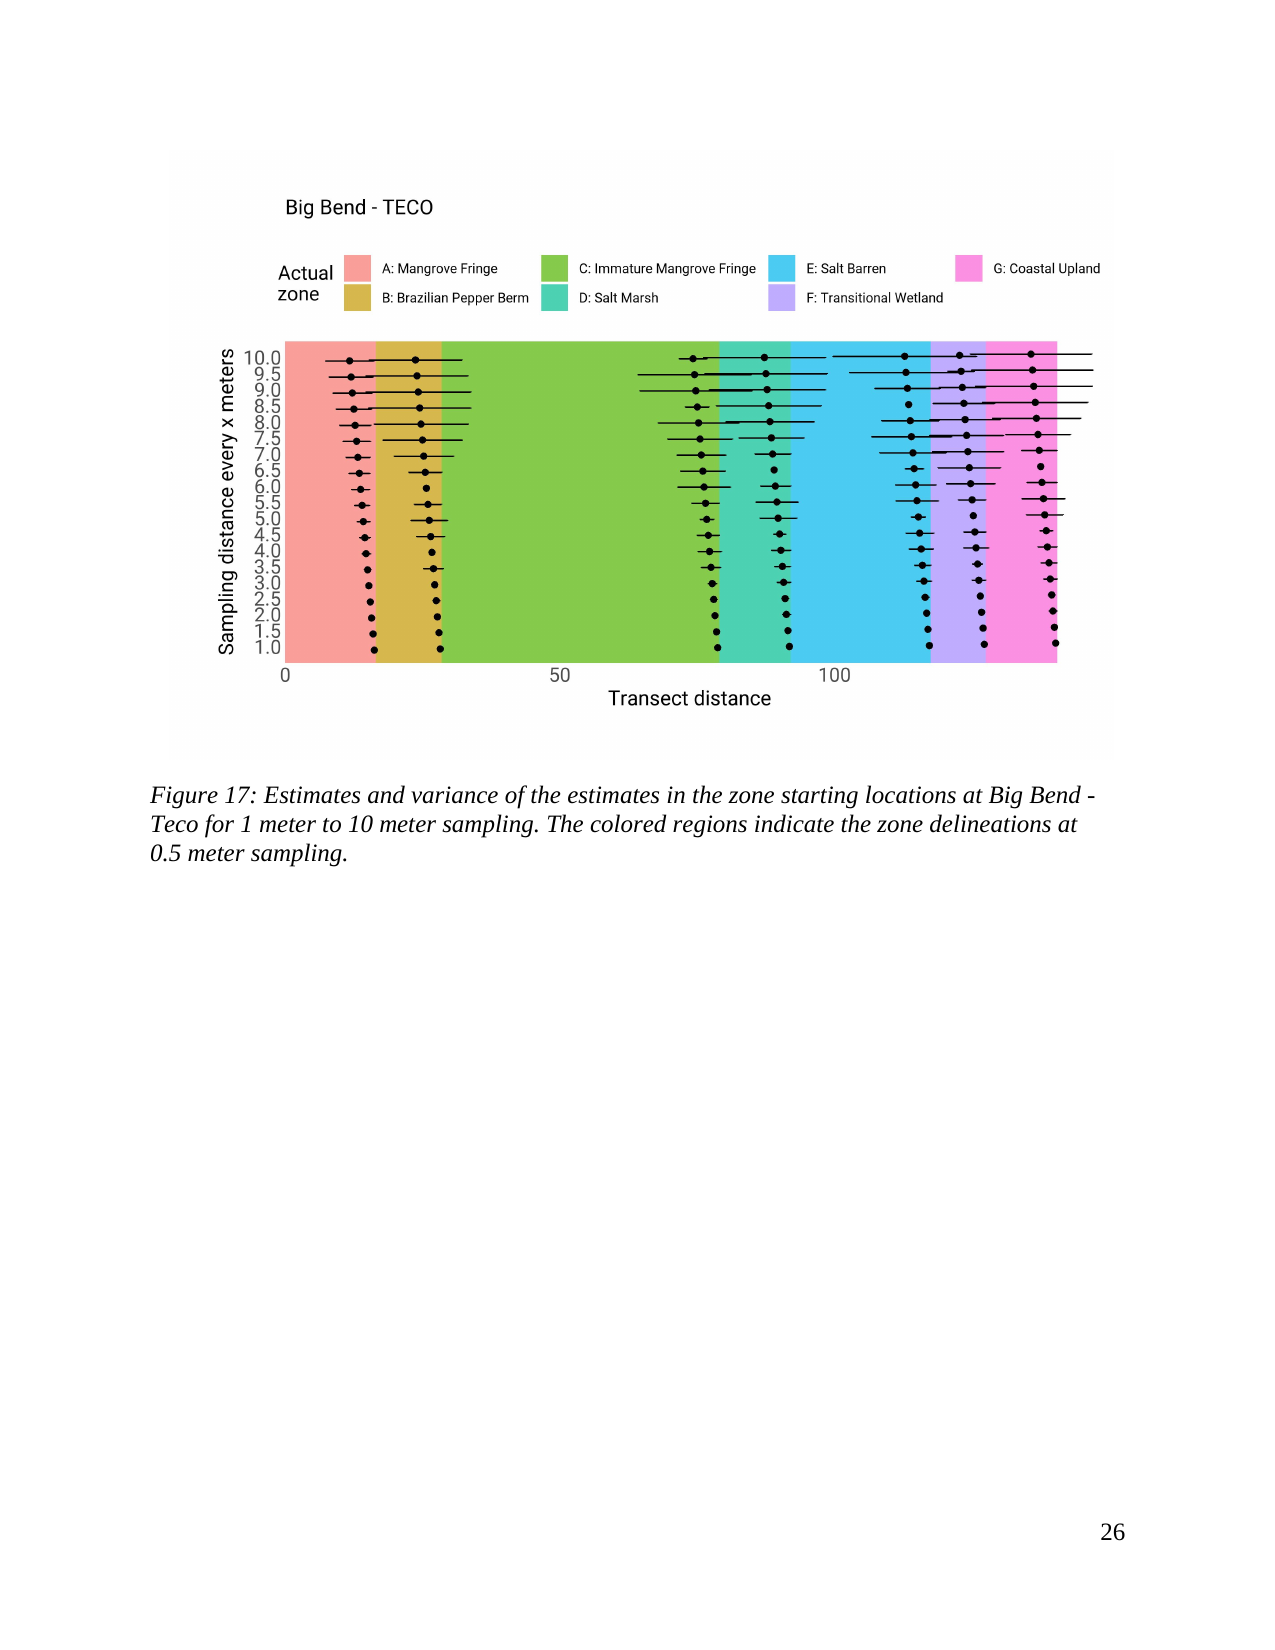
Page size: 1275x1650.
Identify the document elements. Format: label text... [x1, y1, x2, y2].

table_header Figure 17: Estimates and variance of the estimates in the zone starting locations at Big Bend - Teco for 1 meter to 10 meter sampling. The colored regions indicate the zone delineations at 0.5 meter sampling. [139, 150, 1114, 879]
picture [168, 150, 1114, 760]
